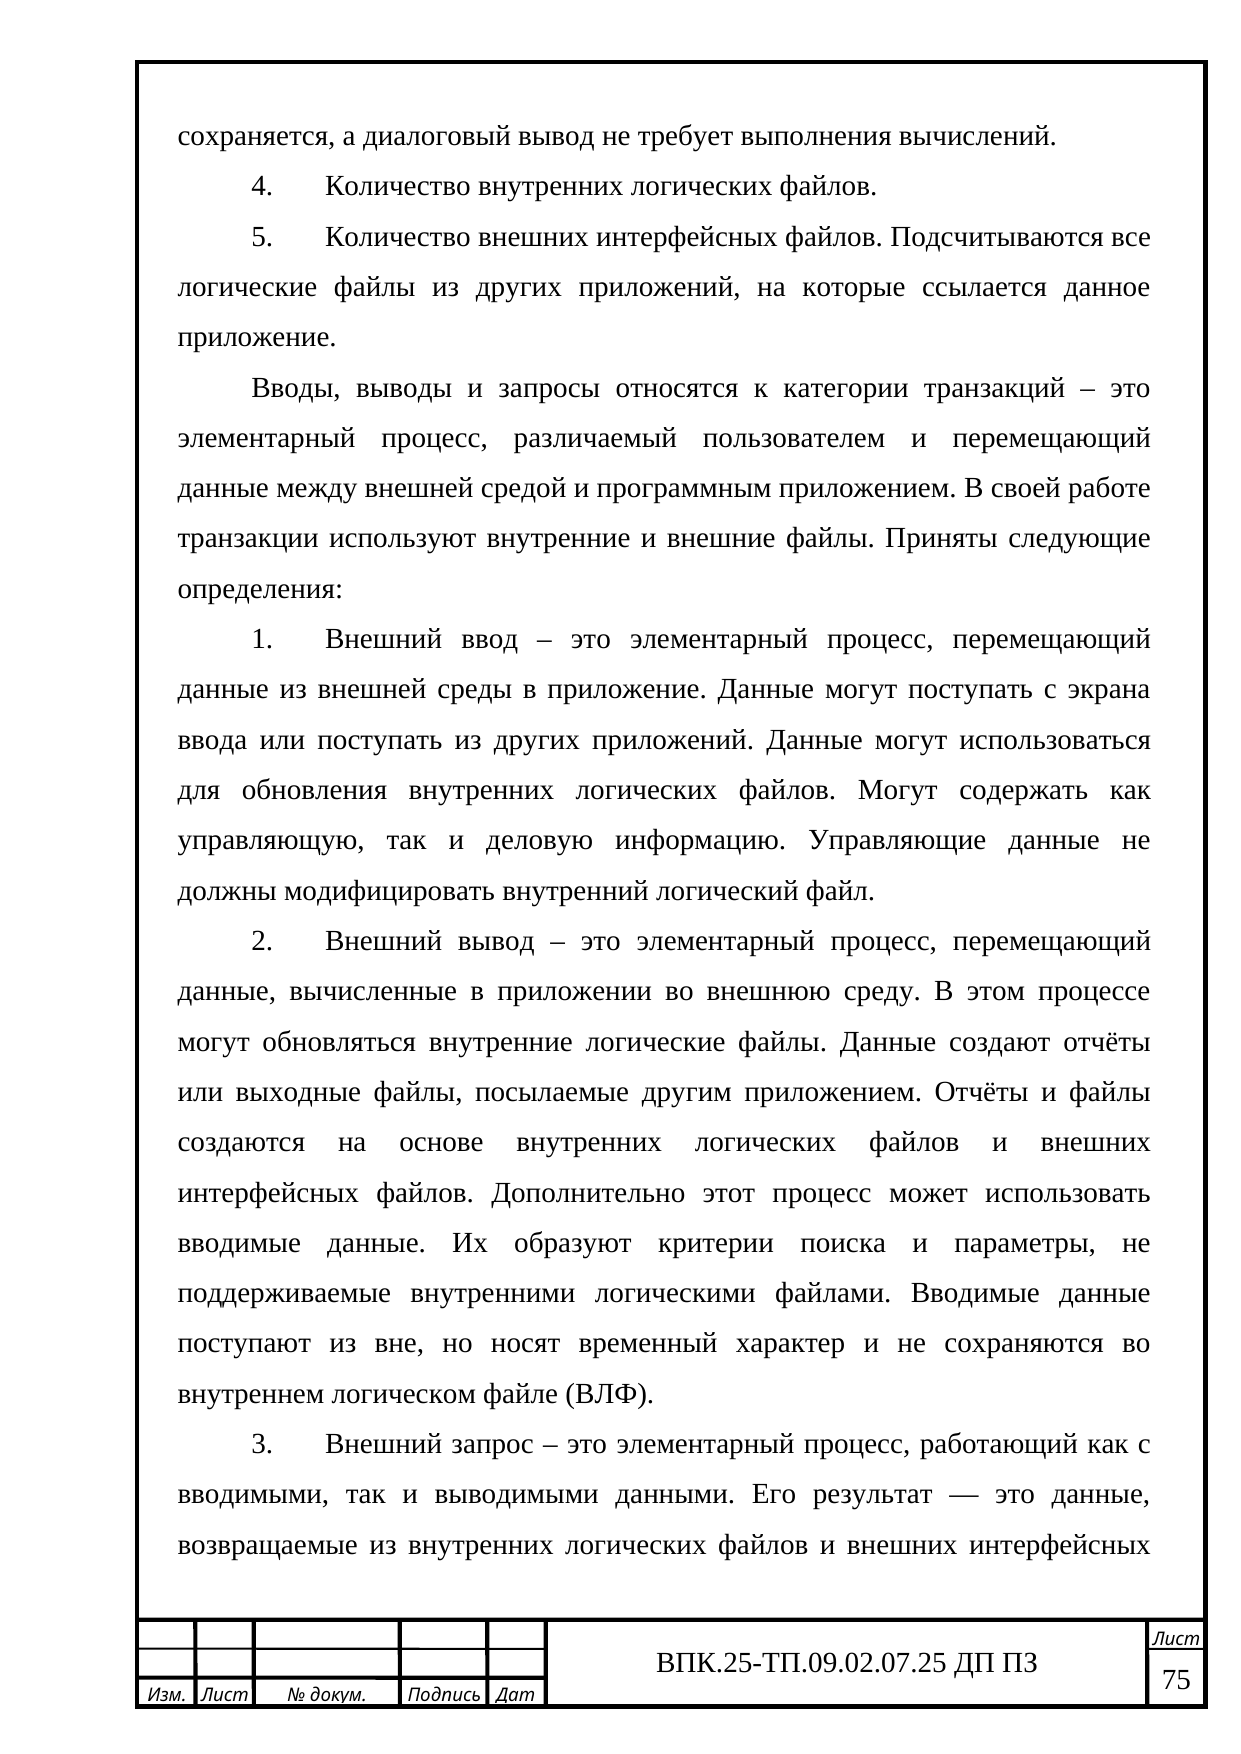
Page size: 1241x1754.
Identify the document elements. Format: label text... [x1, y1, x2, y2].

list Внешний ввод – это элементарный процесс, перемещающий данные из внешней среды в приложение. Данные могут поступать с экрана ввода или поступать из других приложений. Данные могут использоваться для обновления внутренних логических файлов. Могут содержать как управляющую, так и деловую информацию. Управляющие данные не должны модифицировать внутренний логический файл. [177, 621, 1152, 906]
list Количество внешних интерфейсных файлов. Подсчитываются все логические файлы из других приложений, на которые ссылается данное приложение. [177, 219, 1152, 353]
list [177, 1426, 1152, 1560]
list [177, 118, 1152, 152]
list Внешний вывод – это элементарный процесс, перемещающий данные, вычисленные в приложении во внешнюю среду. В этом процессе могут обновляться внутренние логические файлы. Данные создают отчёты или выходные файлы, посылаемые другим приложением. Отчёты и файлы создаются на основе внутренних логических файлов и внешних интерфейсных файлов. Дополнительно этот процесс может использовать вводимые данные. Их образуют критерии поиска и параметры, не поддерживаемые внутренними логическими файлами. Вводимые данные поступают из вне, но носят временный характер и не сохраняются во внутреннем логическом файле (ВЛФ). [177, 923, 1152, 1409]
text Вводы, выводы и запросы относятся к категории транзакций – это элементарный процесс, различаемый пользователем и перемещающий данные между внешней средой и программным приложением. В своей работе транзакции используют внутренние и внешние файлы. Приняты следующие определения: [177, 370, 1152, 604]
list Количество внутренних логических файлов. [177, 168, 1152, 202]
